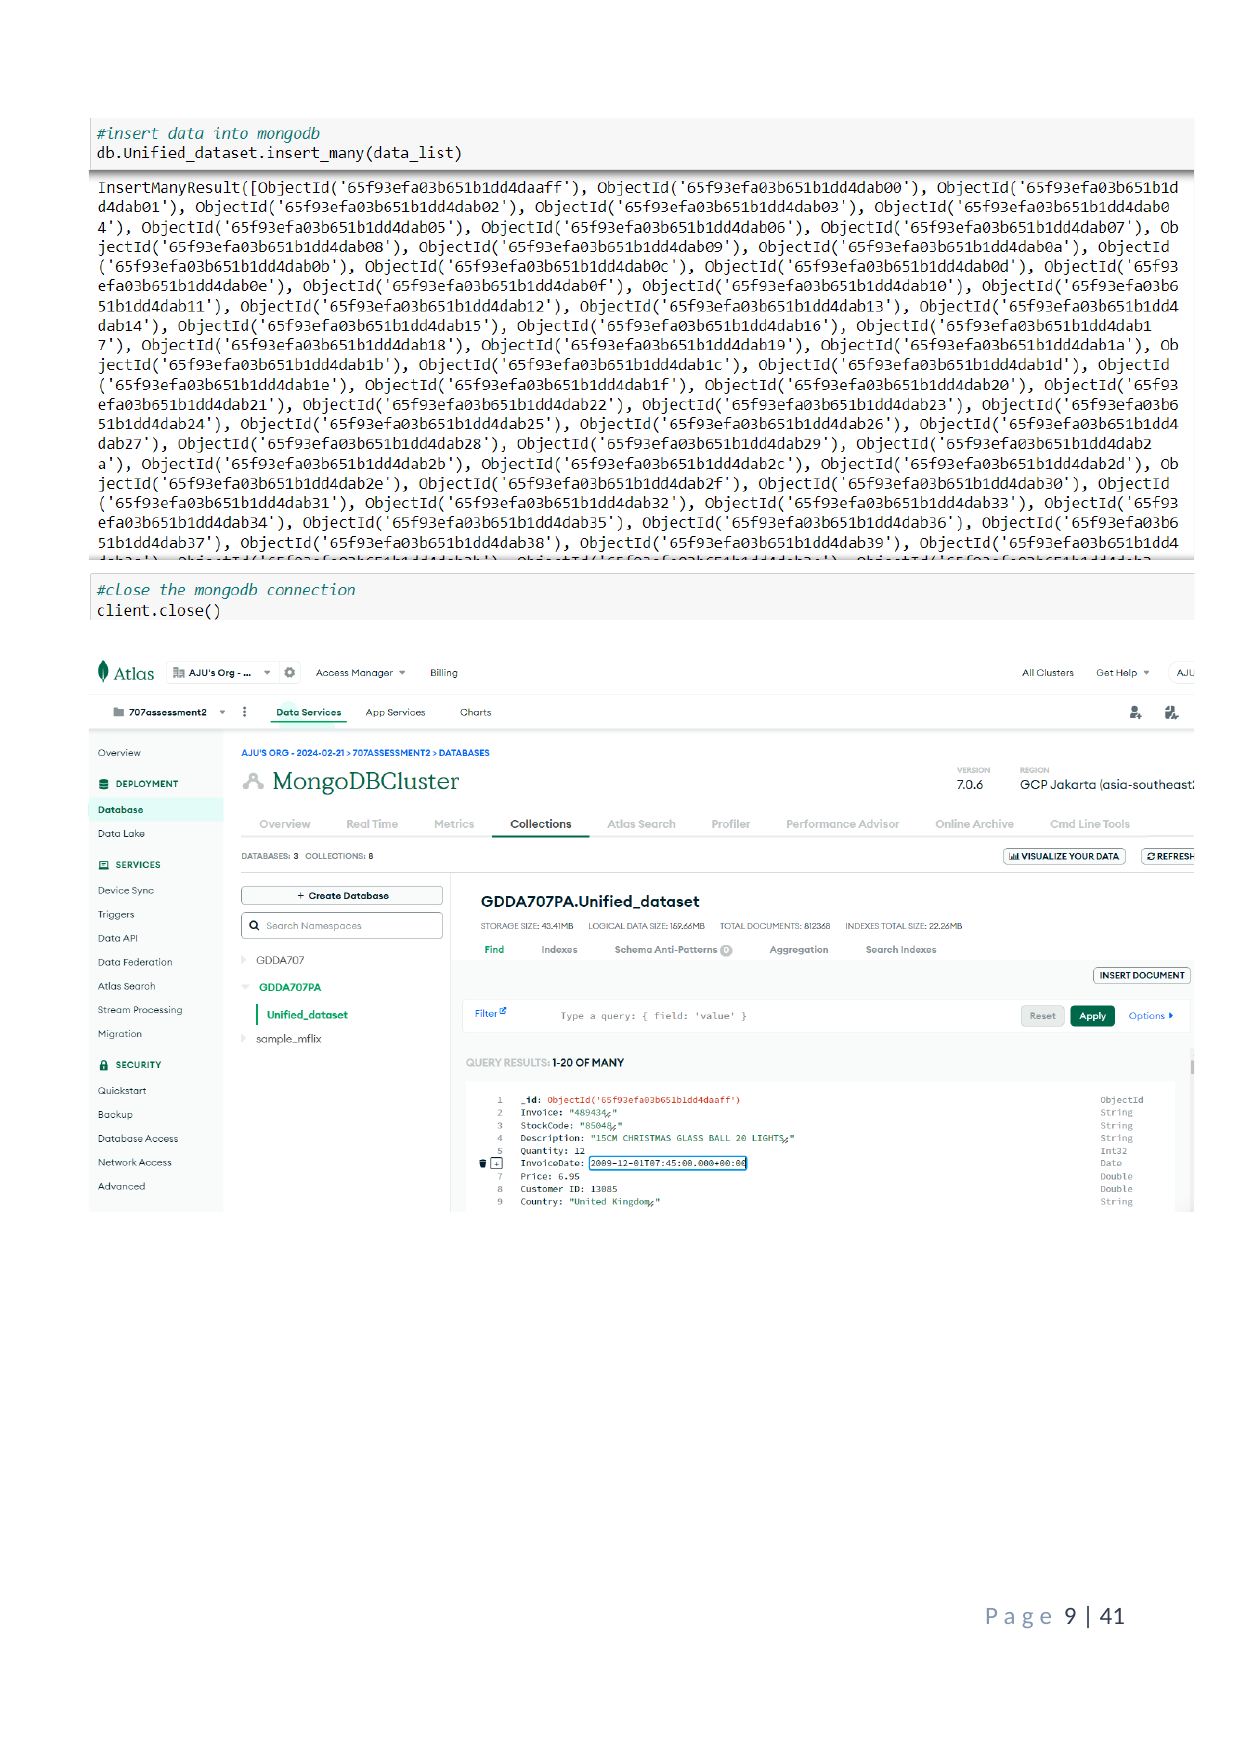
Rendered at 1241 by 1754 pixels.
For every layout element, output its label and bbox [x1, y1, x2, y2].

picture [88, 118, 1195, 620]
picture [88, 656, 1195, 1212]
